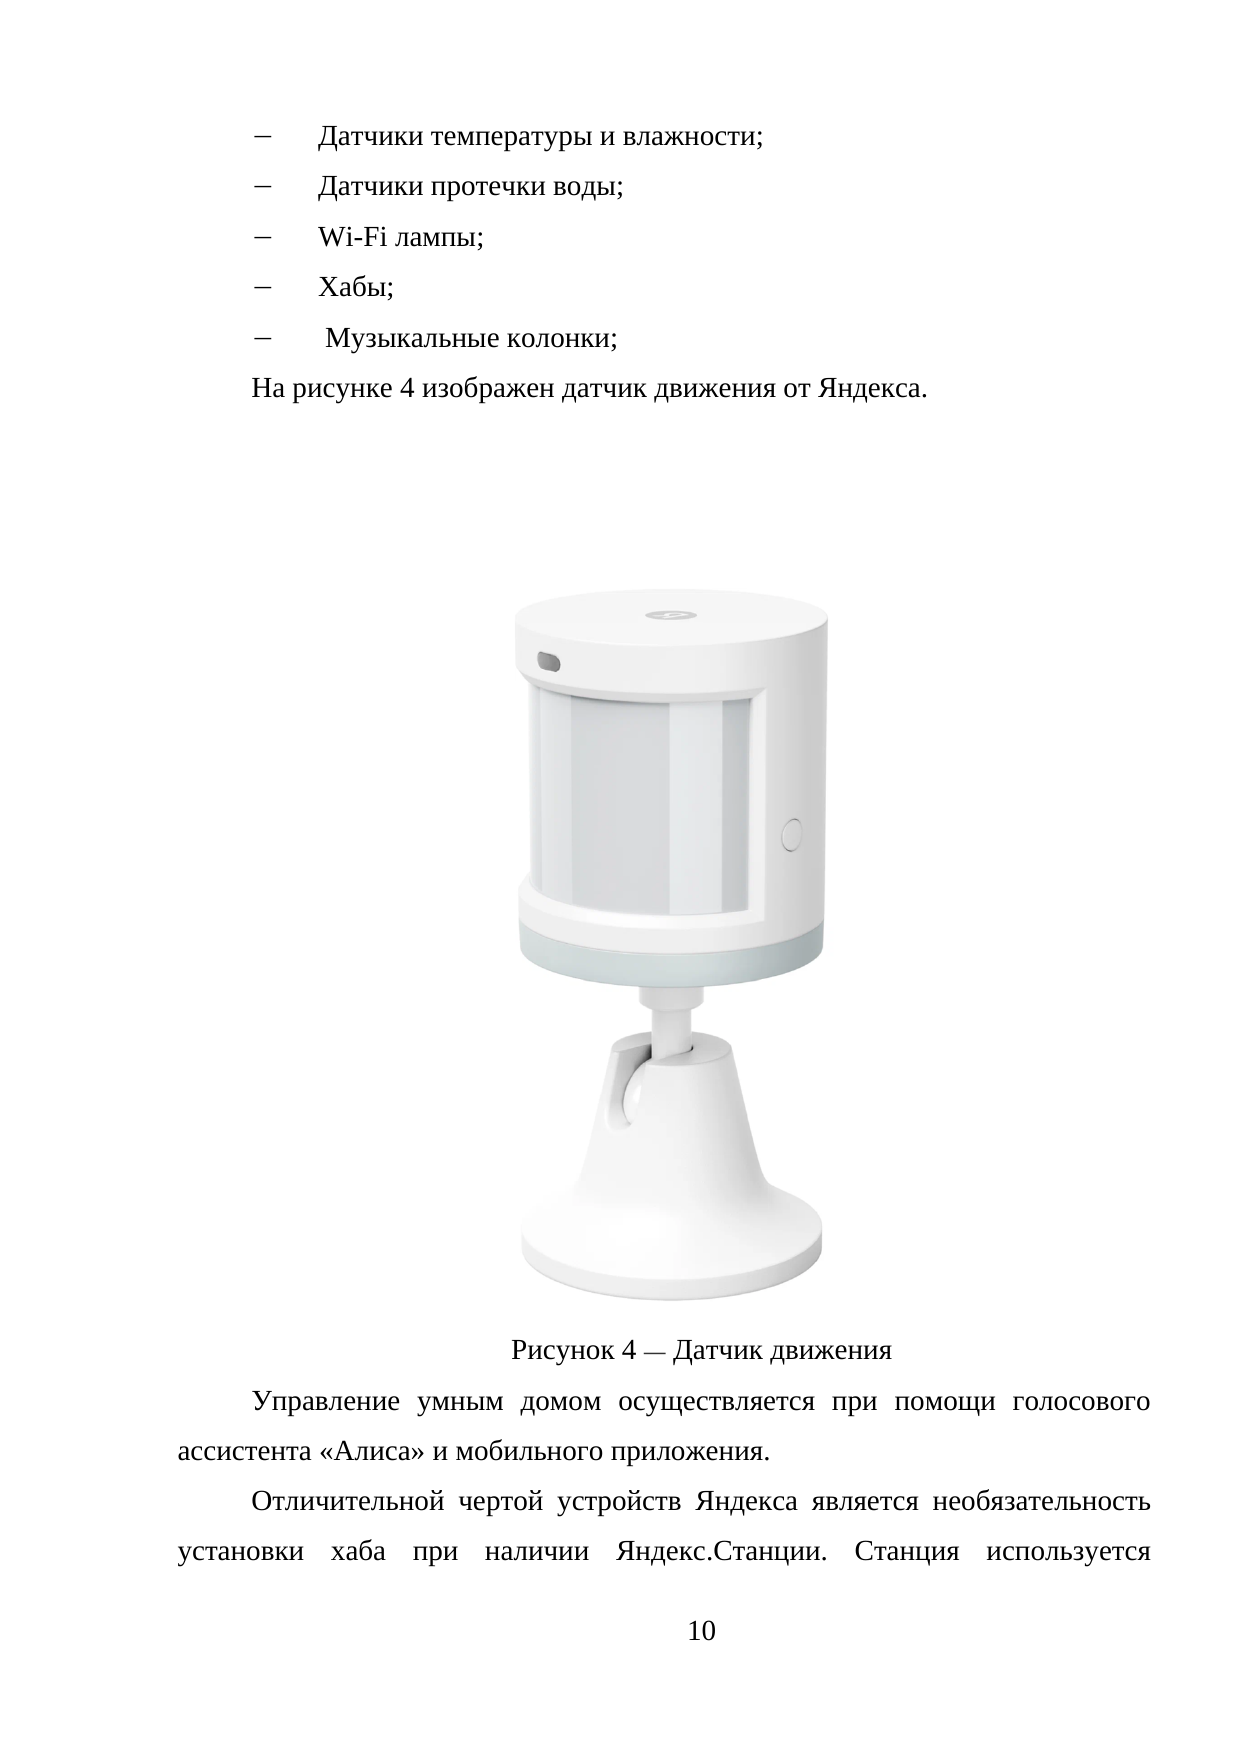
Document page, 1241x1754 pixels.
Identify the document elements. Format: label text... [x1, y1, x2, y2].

picture [514, 470, 888, 1316]
text Рисунок 4 — Датчик движения [177, 1332, 1152, 1366]
list Датчики температуры и влажности; [251, 118, 1152, 152]
list Wi-Fi лампы; [251, 219, 1152, 253]
list Хабы; [251, 269, 1152, 303]
text На рисунке 4 изображен датчик движения от Яндекса. [177, 370, 1152, 404]
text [177, 1483, 1152, 1567]
text Управление умным домом осуществляется при помощи голосового ассистента «Алиса» и мобильного приложения. [177, 1383, 1152, 1466]
list Музыкальные колонки; [177, 320, 1152, 353]
list Датчики протечки воды; [251, 168, 1152, 202]
